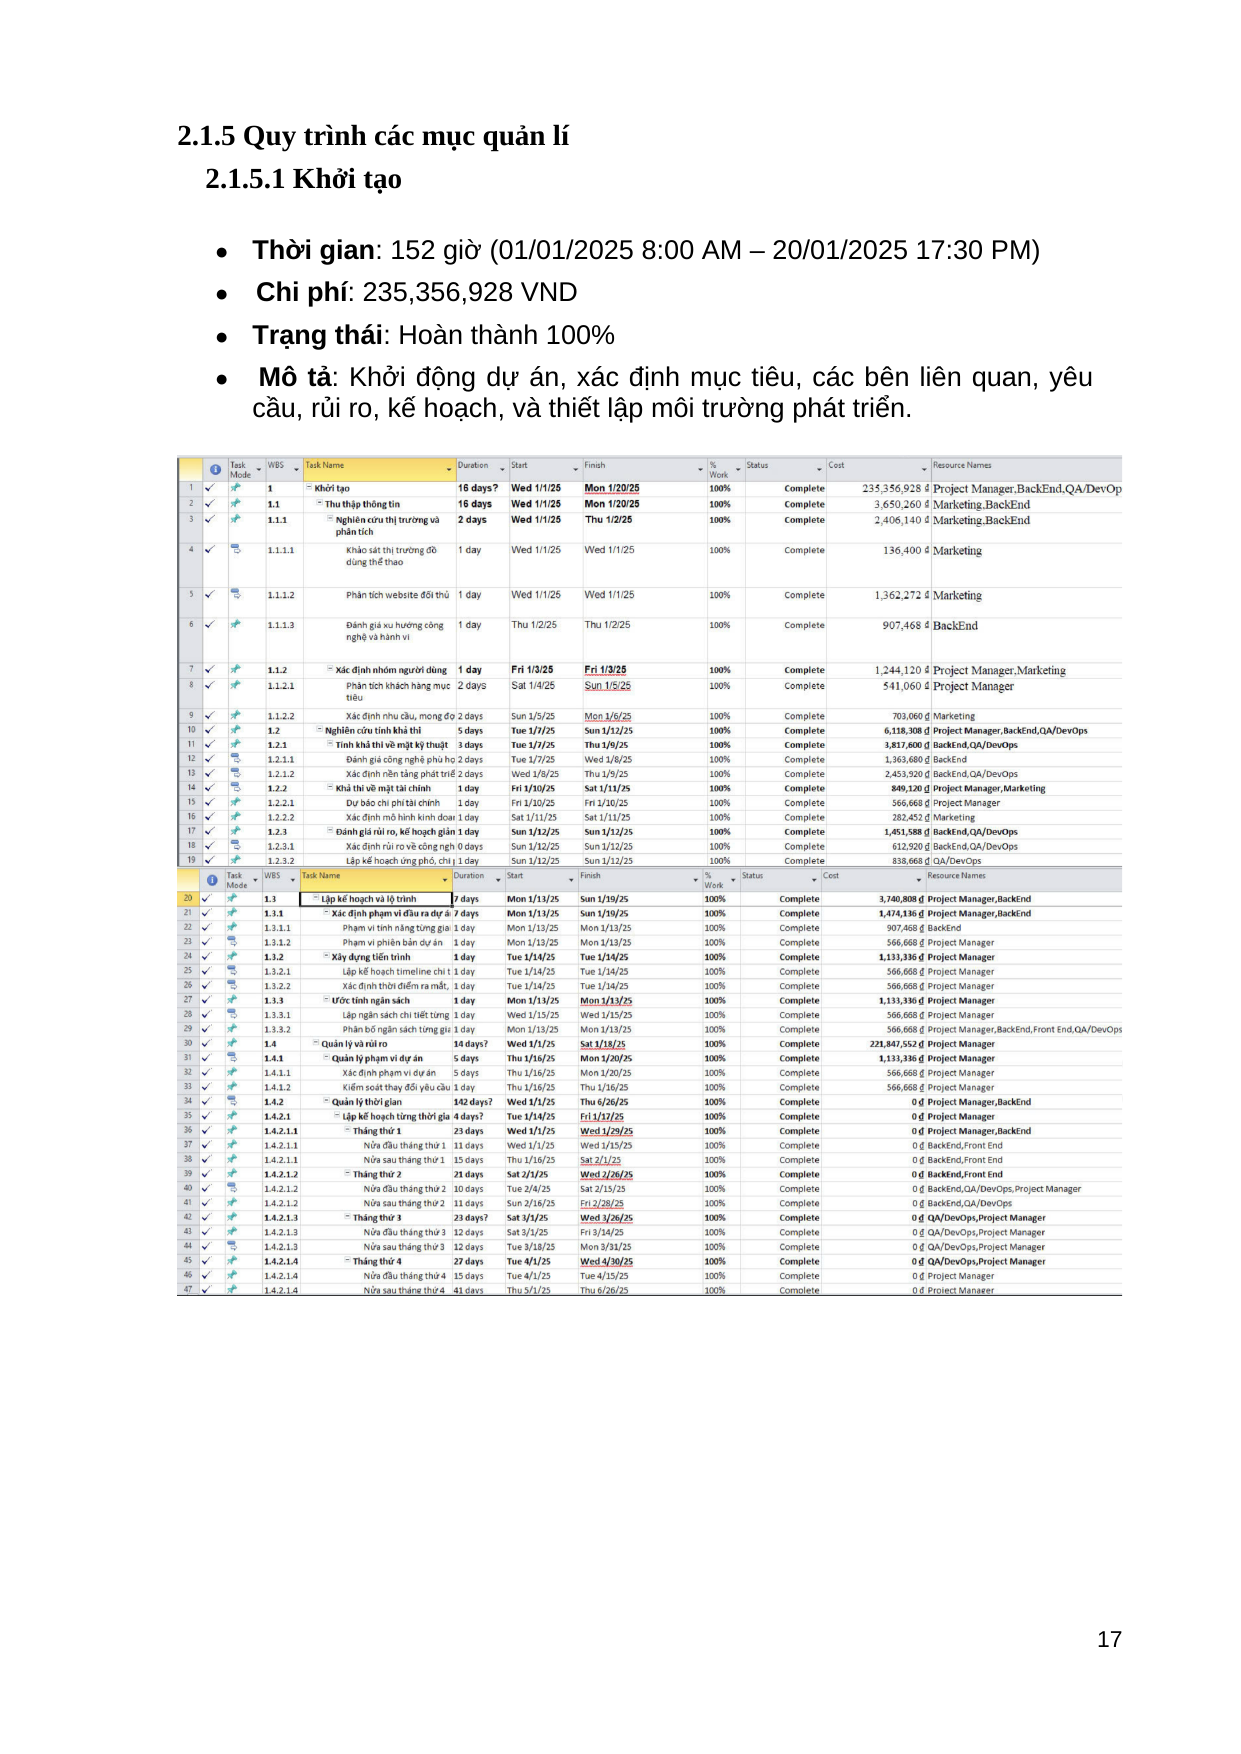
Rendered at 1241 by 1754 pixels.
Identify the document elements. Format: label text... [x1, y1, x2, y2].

list Trạng thái: Hoàn thành 100% [214, 319, 1122, 350]
subtitle 2.1.5 Quy trình các mục quản lí [177, 118, 1122, 152]
subtitle 2.1.5.1 Khởi tạo [177, 162, 1122, 195]
picture [177, 455, 1123, 1296]
list Chi phí: 235,356,928 VND [214, 276, 1122, 308]
list Thời gian: 152 giờ (01/01/2025 8:00 AM – 20/01/2025 17:30 PM) [214, 234, 1122, 266]
list Mô tả: Khởi động dự án, xác định mục tiêu, các bên liên quan, yêu cầu, rủi ro, kế hoạch, và thiết lập môi trường phát triển. [214, 361, 1095, 424]
